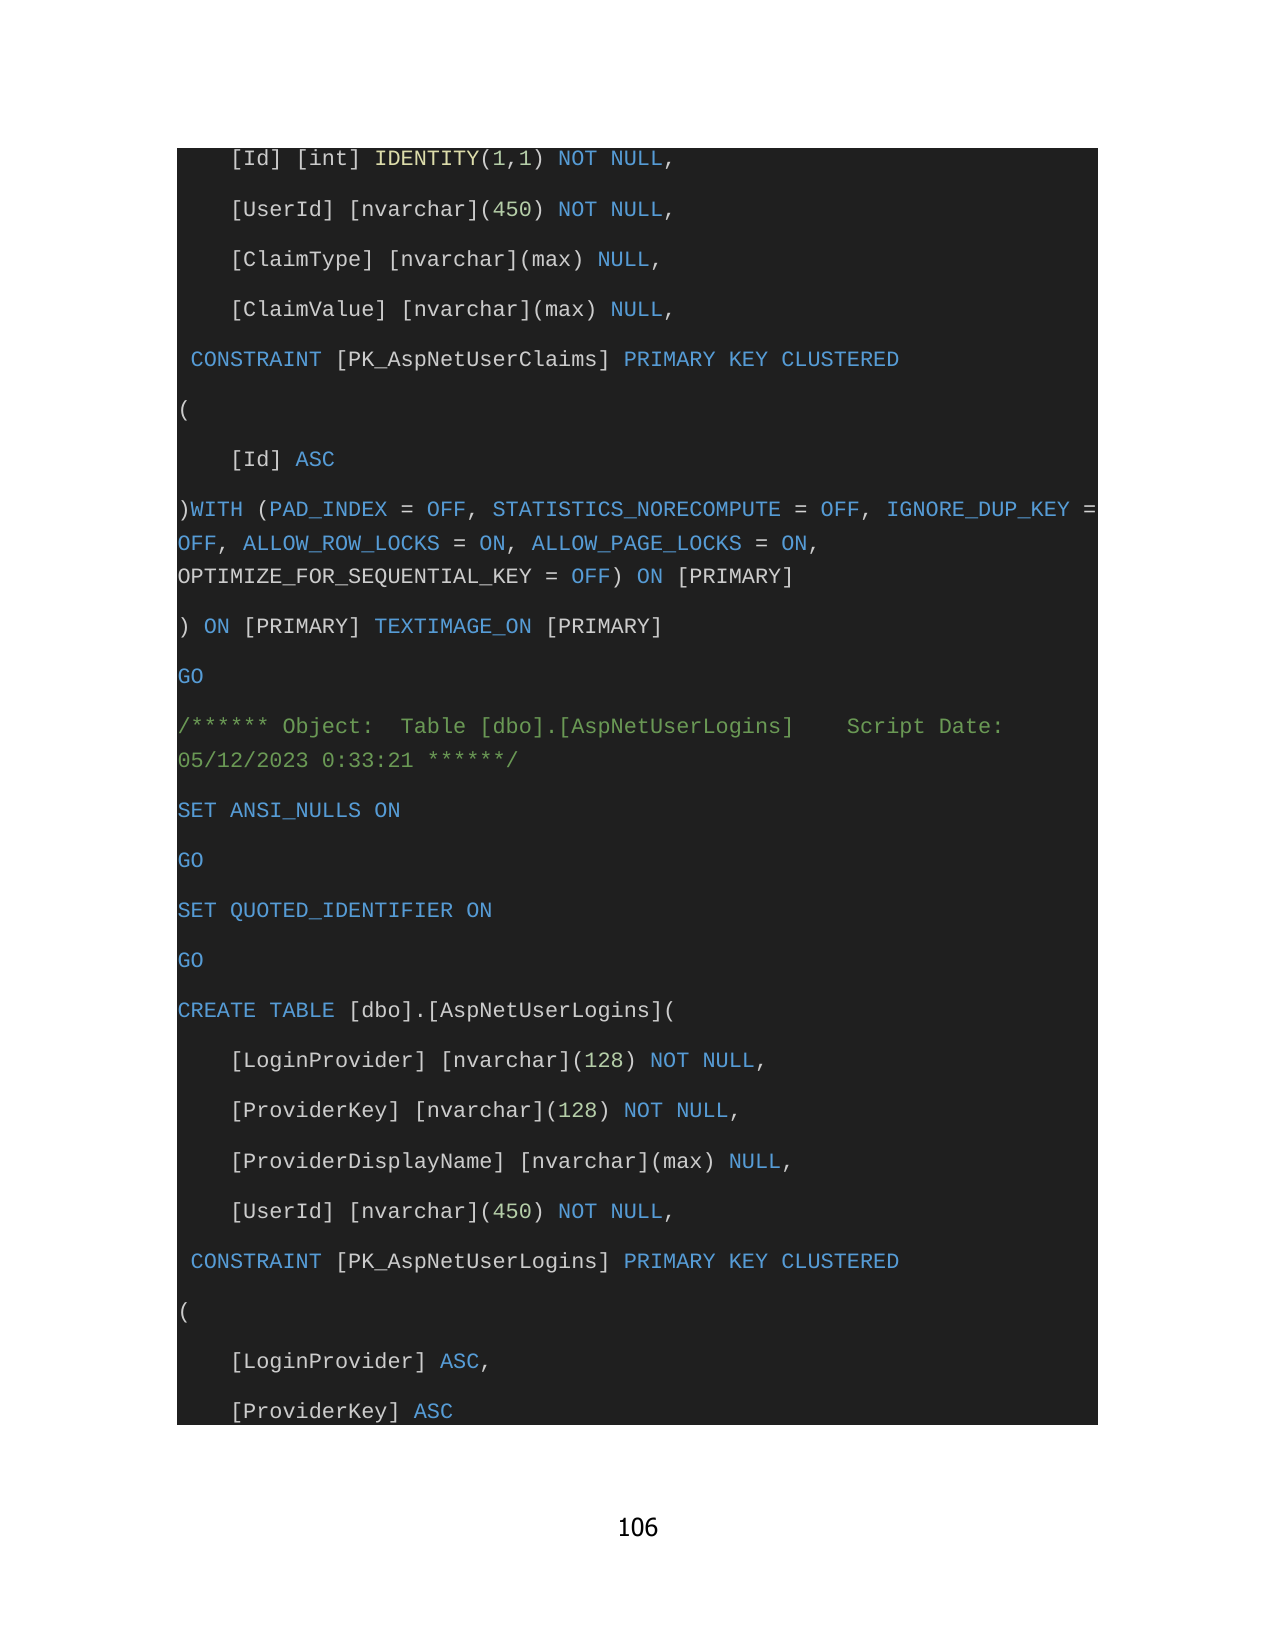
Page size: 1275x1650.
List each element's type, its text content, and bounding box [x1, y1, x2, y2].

text CREATE TABLE [dbo].[AspNetUserLogins]( [177, 999, 1098, 1024]
text ( [177, 398, 1098, 423]
text GO [177, 665, 1098, 690]
text [LoginProvider] [nvarchar](128) NOT NULL, [177, 1049, 1098, 1074]
text ( [177, 1300, 1098, 1325]
text [ProviderKey] [nvarchar](128) NOT NULL, [177, 1100, 1098, 1124]
text SET ANSI_NULLS ON [177, 799, 1098, 824]
text [ProviderDisplayName] [nvarchar](max) NULL, [177, 1150, 1098, 1174]
text [Id] [int] IDENTITY(1,1) NOT NULL, [177, 148, 1098, 172]
text /****** Object: Table [dbo].[AspNetUserLogins] Script Date: 05/12/2023 0:33:21 ******/ [177, 716, 1098, 774]
text GO [177, 949, 1098, 974]
text ) ON [PRIMARY] TEXTIMAGE_ON [PRIMARY] [177, 615, 1098, 640]
text [UserId] [nvarchar](450) NOT NULL, [177, 198, 1098, 222]
text [Id] ASC [177, 448, 1098, 473]
text SET QUOTED_IDENTIFIER ON [177, 899, 1098, 924]
text CONSTRAINT [PK_AspNetUserClaims] PRIMARY KEY CLUSTERED [177, 348, 1098, 373]
text [ProviderKey] ASC [177, 1400, 1098, 1425]
text [ClaimType] [nvarchar](max) NULL, [177, 248, 1098, 273]
text GO [177, 849, 1098, 874]
text )WITH (PAD_INDEX = OFF, STATISTICS_NORECOMPUTE = OFF, IGNORE_DUP_KEY = OFF, ALLOW_ROW_LOCKS = ON, ALLOW_PAGE_LOCKS = ON, OPTIMIZE_FOR_SEQUENTIAL_KEY = OFF) ON [PRIMARY] [177, 498, 1098, 590]
text [ClaimValue] [nvarchar](max) NULL, [177, 298, 1098, 323]
text CONSTRAINT [PK_AspNetUserLogins] PRIMARY KEY CLUSTERED [177, 1250, 1098, 1275]
text [LoginProvider] ASC, [177, 1350, 1098, 1375]
text [UserId] [nvarchar](450) NOT NULL, [177, 1200, 1098, 1225]
